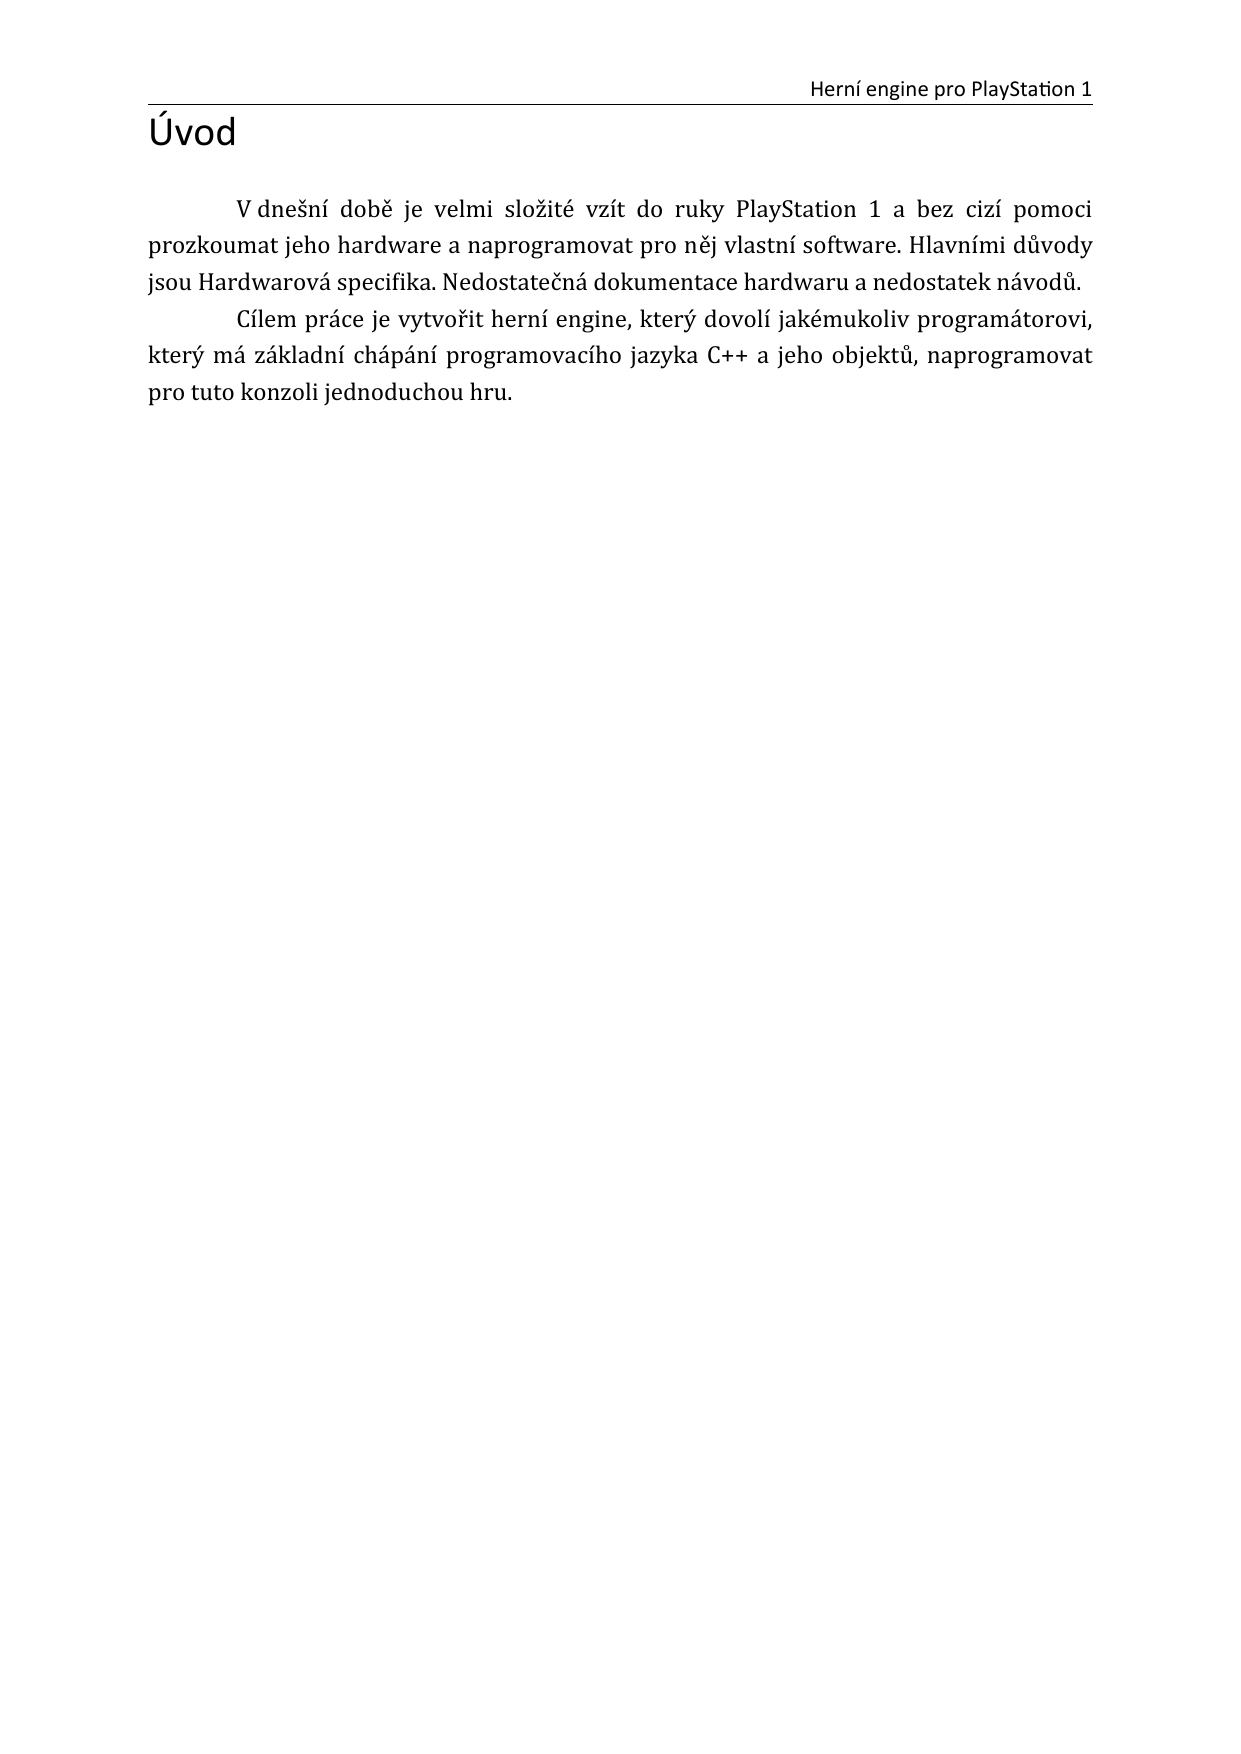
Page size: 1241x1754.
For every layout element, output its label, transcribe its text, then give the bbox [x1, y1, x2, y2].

text Cílem práce je vytvořit herní engine, který dovolí jakémukoliv programátorovi, který má základní chápání programovacího jazyka C++ a jeho objektů, naprogramovat pro tuto konzoli jednoduchou hru. [148, 303, 1093, 406]
text Úvod [148, 105, 1093, 156]
text V dnešní době je velmi složité vzít do ruky PlayStation 1 a bez cizí pomoci prozkoumat jeho hardware a naprogramovat pro něj vlastní software. Hlavními důvody jsou Hardwarová specifika. Nedostatečná dokumentace hardwaru a nedostatek návodů. [148, 194, 1093, 296]
